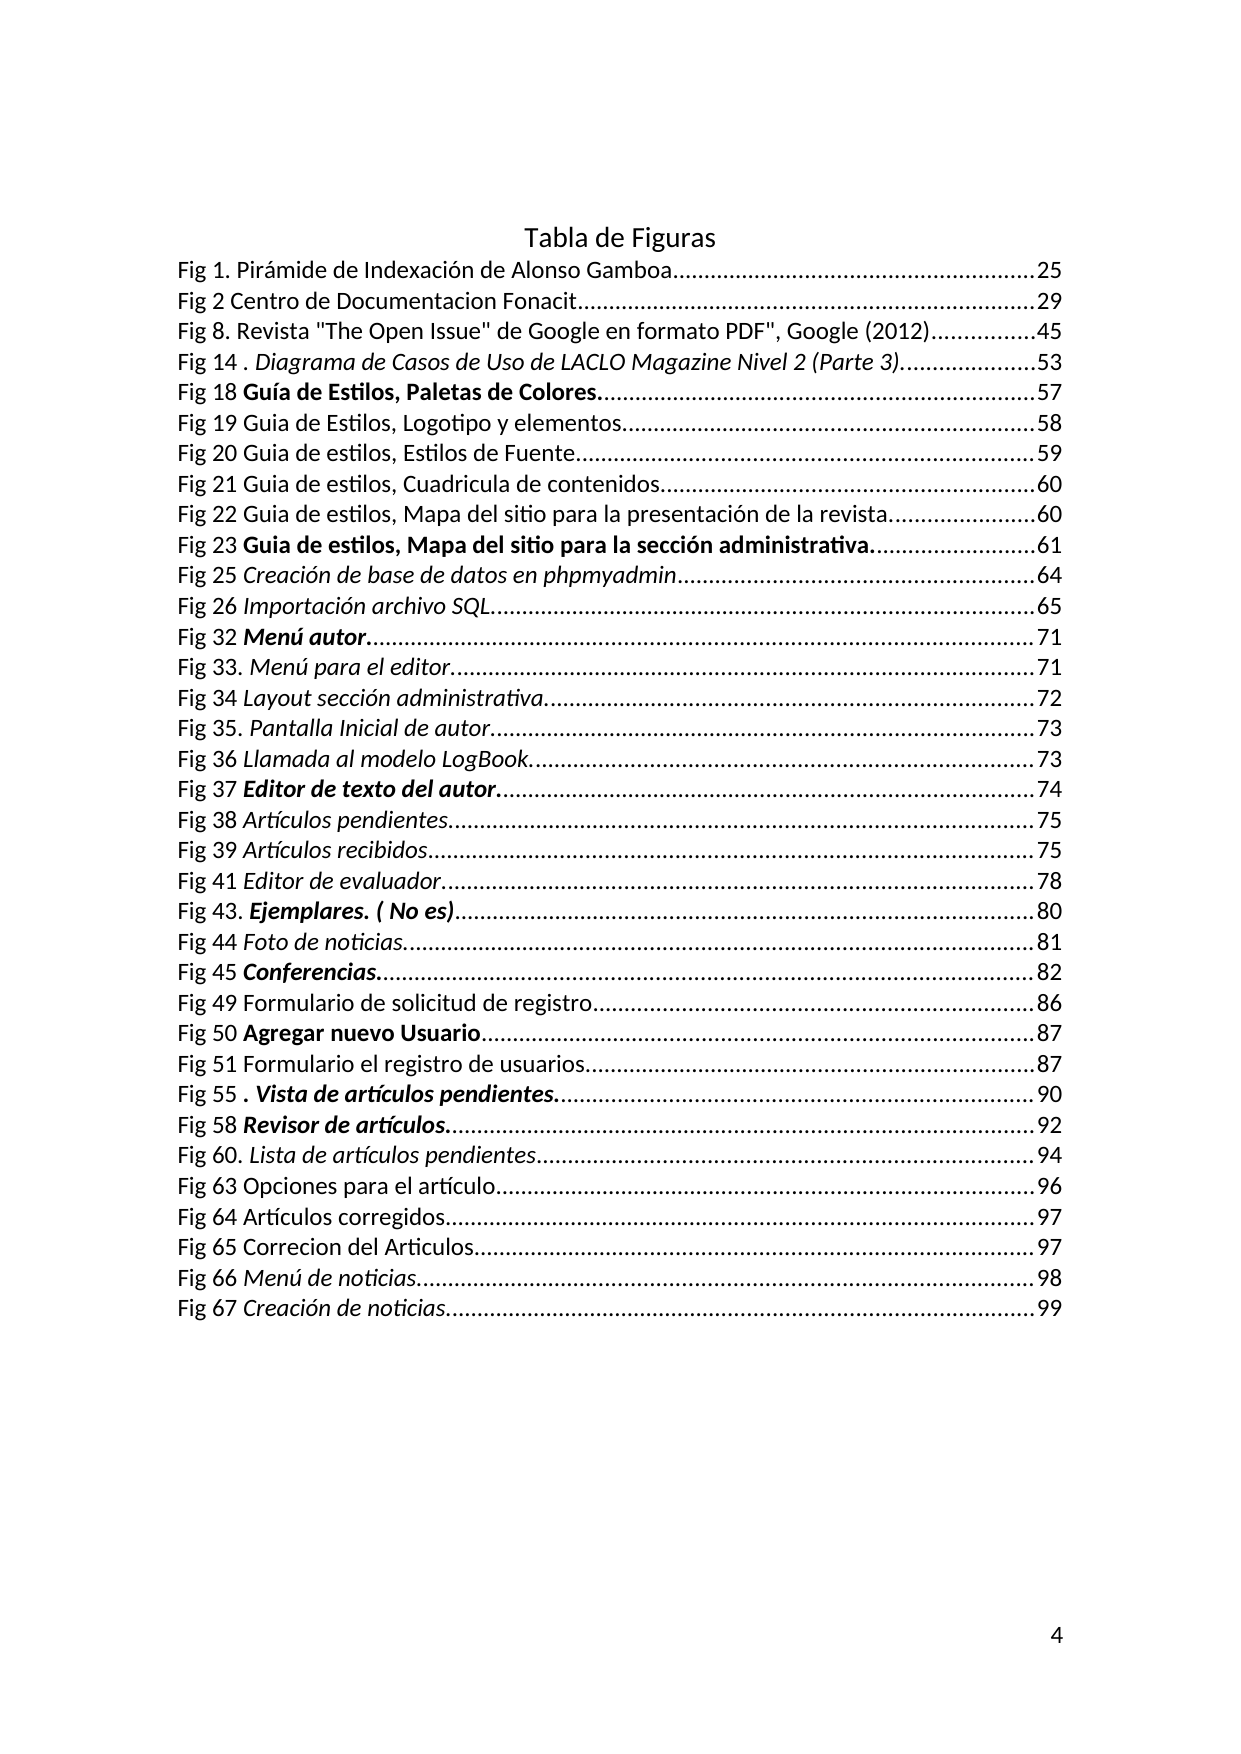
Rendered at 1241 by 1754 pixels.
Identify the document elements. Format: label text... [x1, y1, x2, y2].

text Fig 51 Formulario el registro de usuarios. 87 [177, 1048, 1063, 1078]
text Fig 55 . Vista de artículos pendientes. 90 [177, 1078, 1063, 1109]
text Fig 35. Pantalla Inicial de autor. 73 [177, 712, 1063, 743]
text Fig 37 Editor de texto del autor. 74 [177, 773, 1063, 804]
text Tabla de Figuras [177, 219, 1063, 254]
text Fig 63 Opciones para el artículo 96 [177, 1170, 1063, 1201]
text Fig 14 . Diagrama de Casos de Uso de LACLO Magazine Nivel 2 (Parte 3). 53 [177, 346, 1063, 377]
text Fig 1. Pirámide de Indexación de Alonso Gamboa 25 [177, 254, 1063, 285]
text Fig 21 Guia de estilos, Cuadricula de contenidos. 60 [177, 468, 1063, 499]
text Fig 50 Agregar nuevo Usuario 87 [177, 1017, 1063, 1048]
text Fig 23 Guia de estilos, Mapa del sitio para la sección administrativa. 61 [177, 529, 1063, 560]
text Fig 36 Llamada al modelo LogBook. 73 [177, 743, 1063, 773]
text Fig 19 Guia de Estilos, Logotipo y elementos. 58 [177, 407, 1063, 438]
text Fig 2 Centro de Documentacion Fonacit 29 [177, 285, 1063, 316]
text Fig 58 Revisor de artículos. 92 [177, 1109, 1063, 1139]
text Fig 39 Artículos recibidos 75 [177, 834, 1063, 865]
text Fig 67 Creación de noticias. 99 [177, 1292, 1063, 1323]
text Fig 44 Foto de noticias. 81 [177, 926, 1063, 956]
text Fig 26 Importación archivo SQL. 65 [177, 590, 1063, 621]
text Fig 45 Conferencias. 82 [177, 956, 1063, 987]
text Fig 25 Creación de base de datos en phpmyadmin 64 [177, 560, 1063, 590]
text Fig 66 Menú de noticias. 98 [177, 1262, 1063, 1292]
text Fig 33. Menú para el editor. 71 [177, 651, 1063, 682]
text Fig 20 Guia de estilos, Estilos de Fuente. 59 [177, 438, 1063, 468]
text Fig 8. Revista "The Open Issue" de Google en formato PDF", Google (2012) 45 [177, 316, 1063, 346]
text Fig 18 Guía de Estilos, Paletas de Colores. 57 [177, 377, 1063, 407]
text Fig 64 Artículos corregidos 97 [177, 1201, 1063, 1231]
text Fig 43. Ejemplares. ( No es) 80 [177, 895, 1063, 926]
text Fig 38 Artículos pendientes. 75 [177, 804, 1063, 834]
text Fig 41 Editor de evaluador. 78 [177, 865, 1063, 895]
text Fig 32 Menú autor. 71 [177, 621, 1063, 651]
text Fig 65 Correcion del Articulos 97 [177, 1231, 1063, 1262]
text Fig 34 Layout sección administrativa. 72 [177, 682, 1063, 712]
text Fig 60. Lista de artículos pendientes 94 [177, 1139, 1063, 1170]
text Fig 22 Guia de estilos, Mapa del sitio para la presentación de la revista. 60 [177, 499, 1063, 529]
text Fig 49 Formulario de solicitud de registro 86 [177, 987, 1063, 1017]
